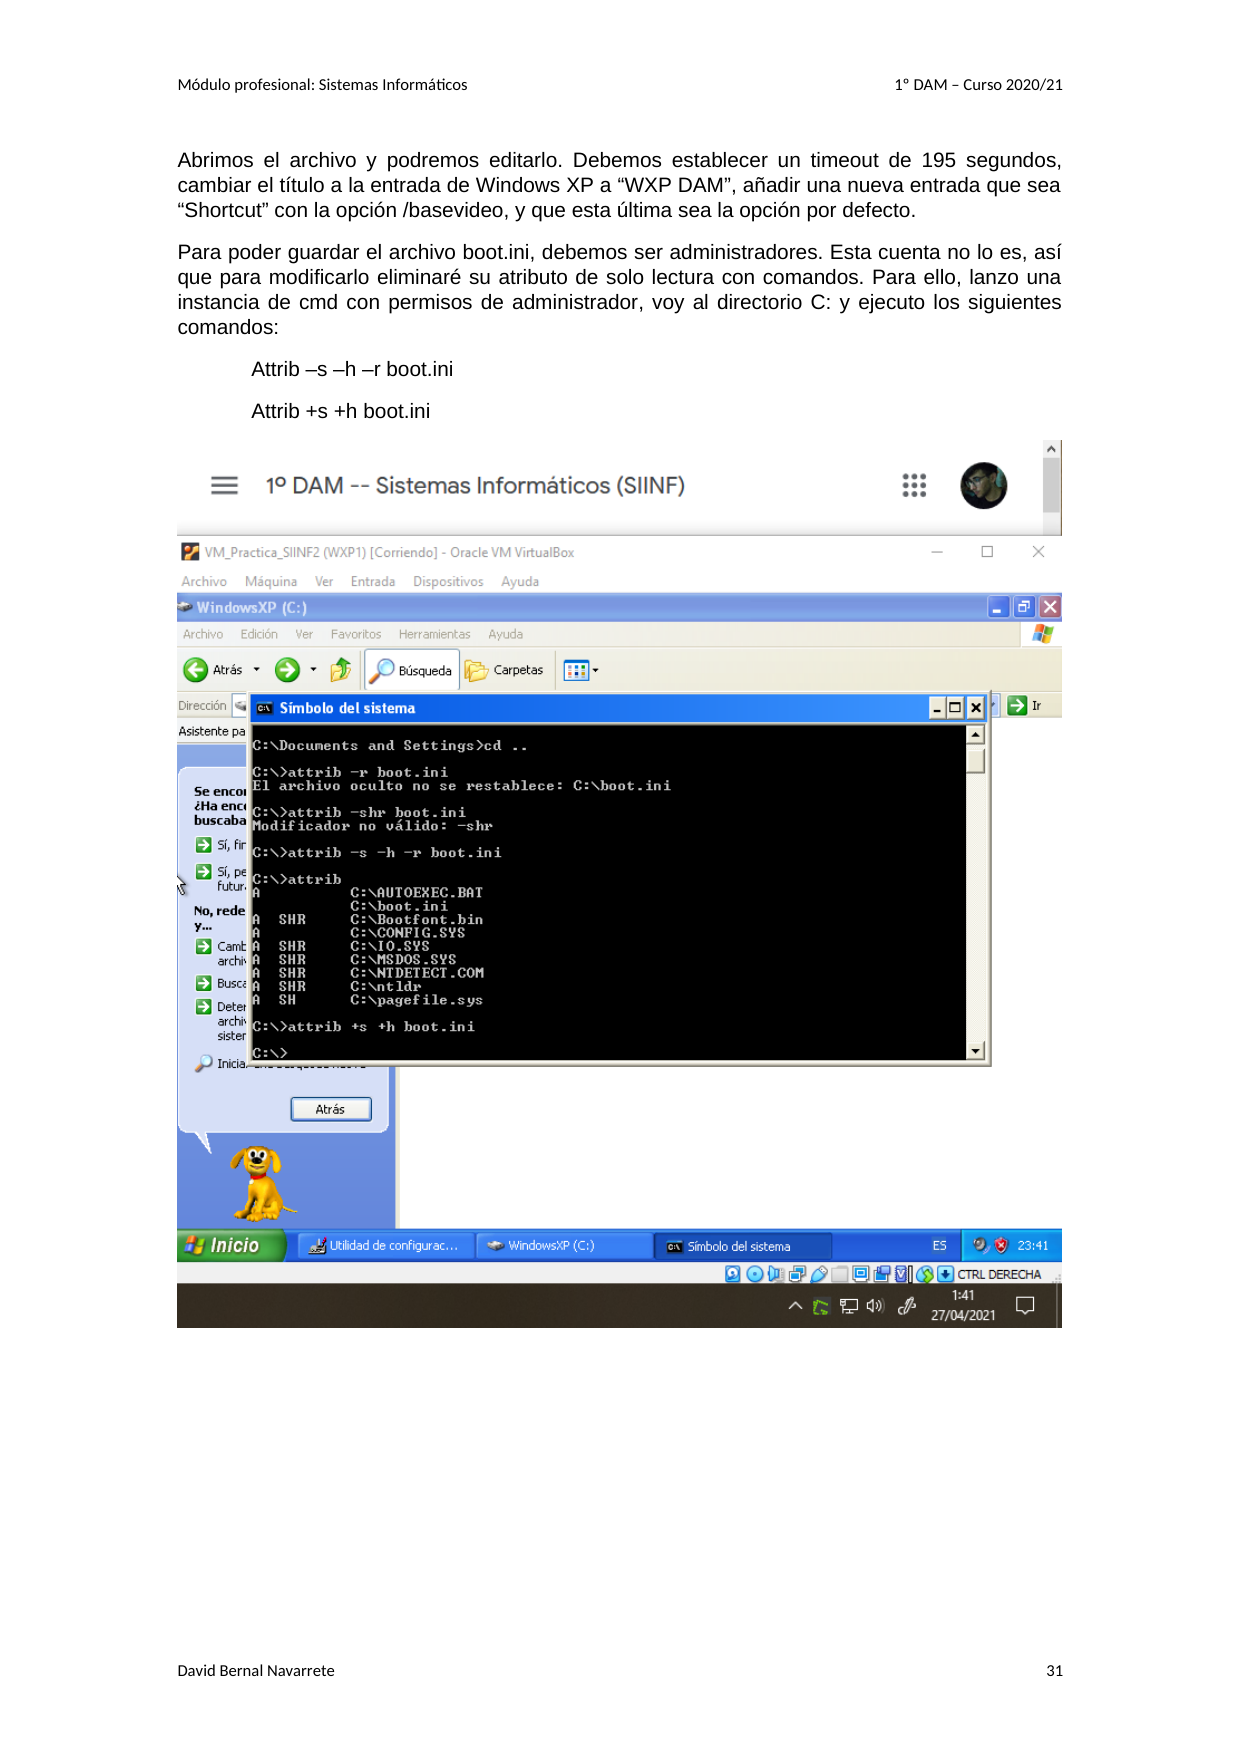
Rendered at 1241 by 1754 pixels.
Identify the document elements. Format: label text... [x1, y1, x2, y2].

text Attrib +s +h boot.ini [177, 398, 1063, 422]
text Abrimos el archivo y podremos editarlo. Debemos establecer un timeout de 195 segundos, cambiar el título a la entrada de Windows XP a “WXP DAM”, añadir una nueva entrada que sea “Shortcut” con la opción /basevideo, y que esta última sea la opción por defecto. [177, 148, 1063, 222]
text Para poder guardar el archivo boot.ini, debemos ser administradores. Esta cuenta no lo es, así que para modificarlo eliminaré su atributo de solo lectura con comandos. Para ello, lanzo una instancia de cmd con permisos de administrador, voy al directorio C: y ejecuto los siguientes comandos: [177, 239, 1063, 339]
picture [177, 440, 1062, 1328]
text Attrib –s –h –r boot.ini [177, 357, 1063, 381]
